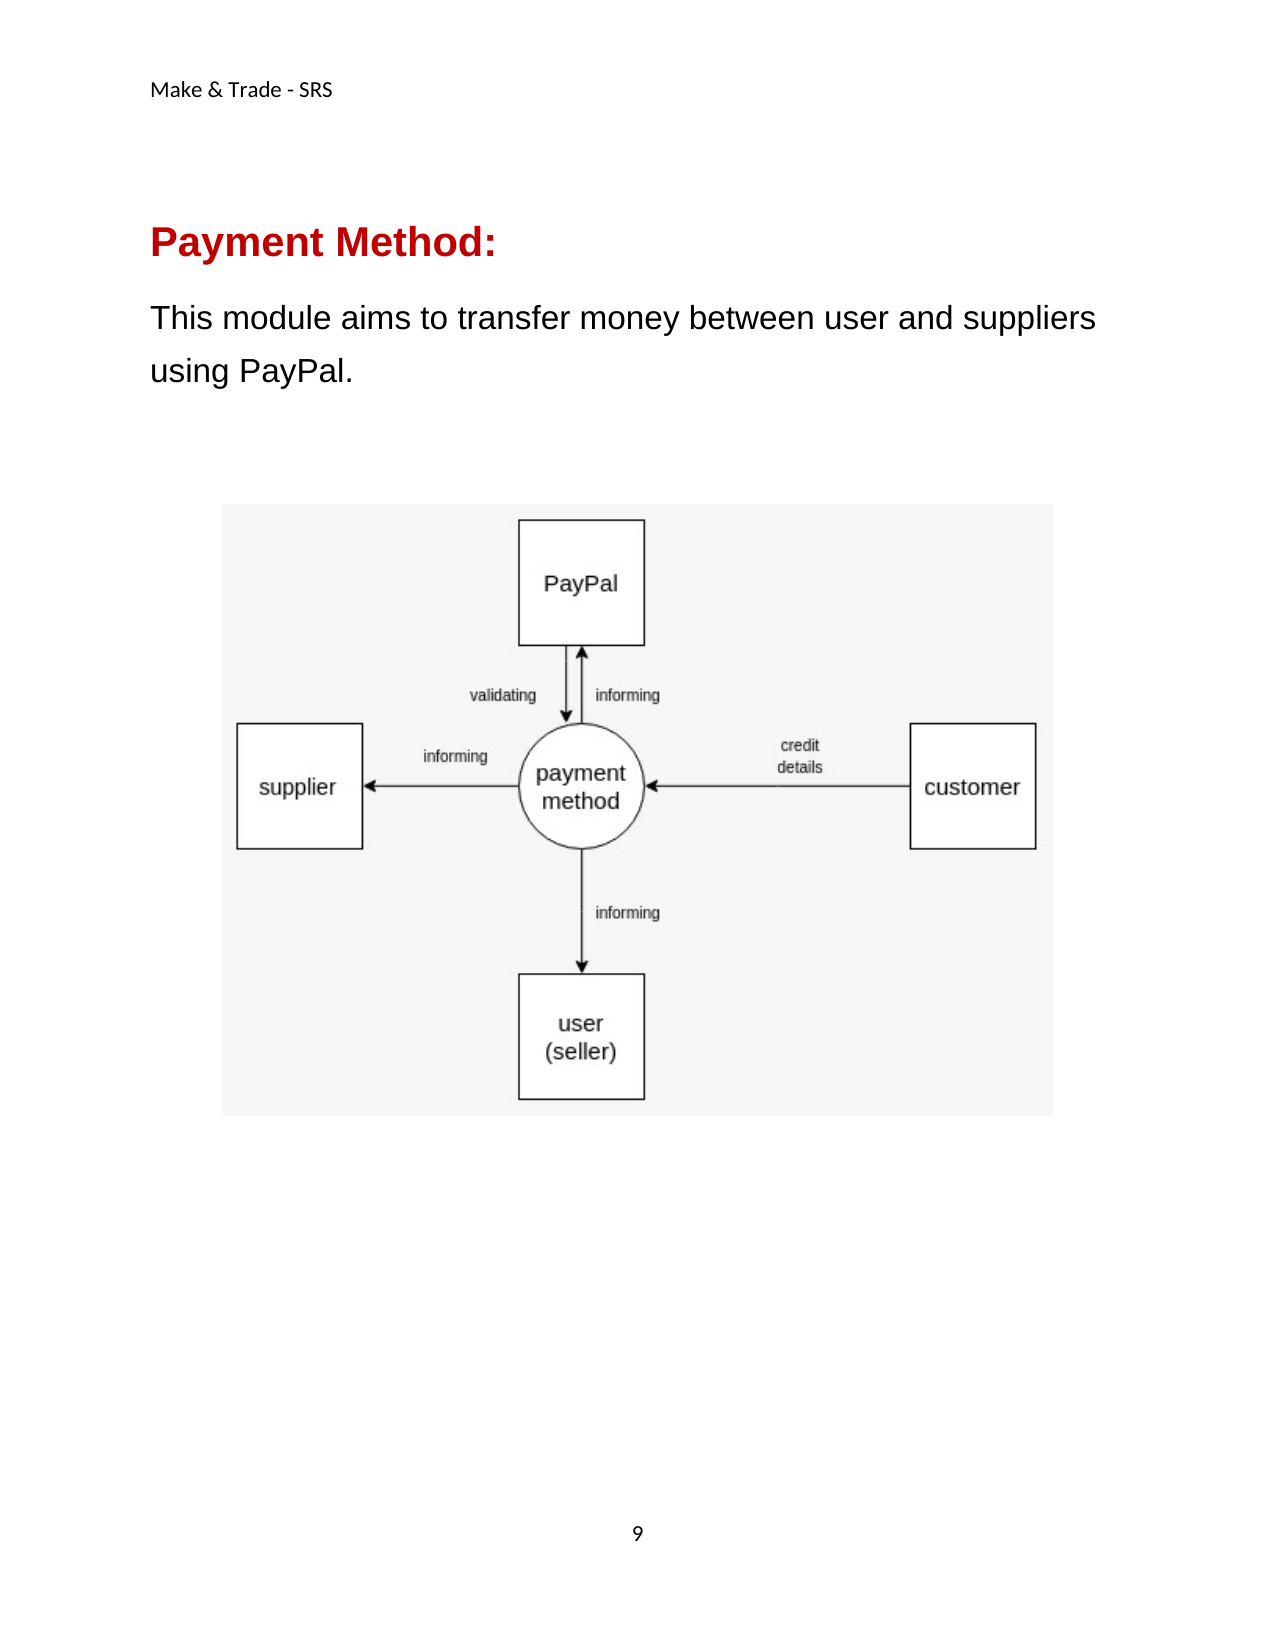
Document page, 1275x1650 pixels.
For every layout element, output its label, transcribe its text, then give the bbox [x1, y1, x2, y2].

text Payment Method: [150, 218, 1125, 266]
subtitle This module aims to transfer money between user and suppliers using PayPal. [150, 298, 1125, 389]
picture [221, 504, 1054, 1116]
